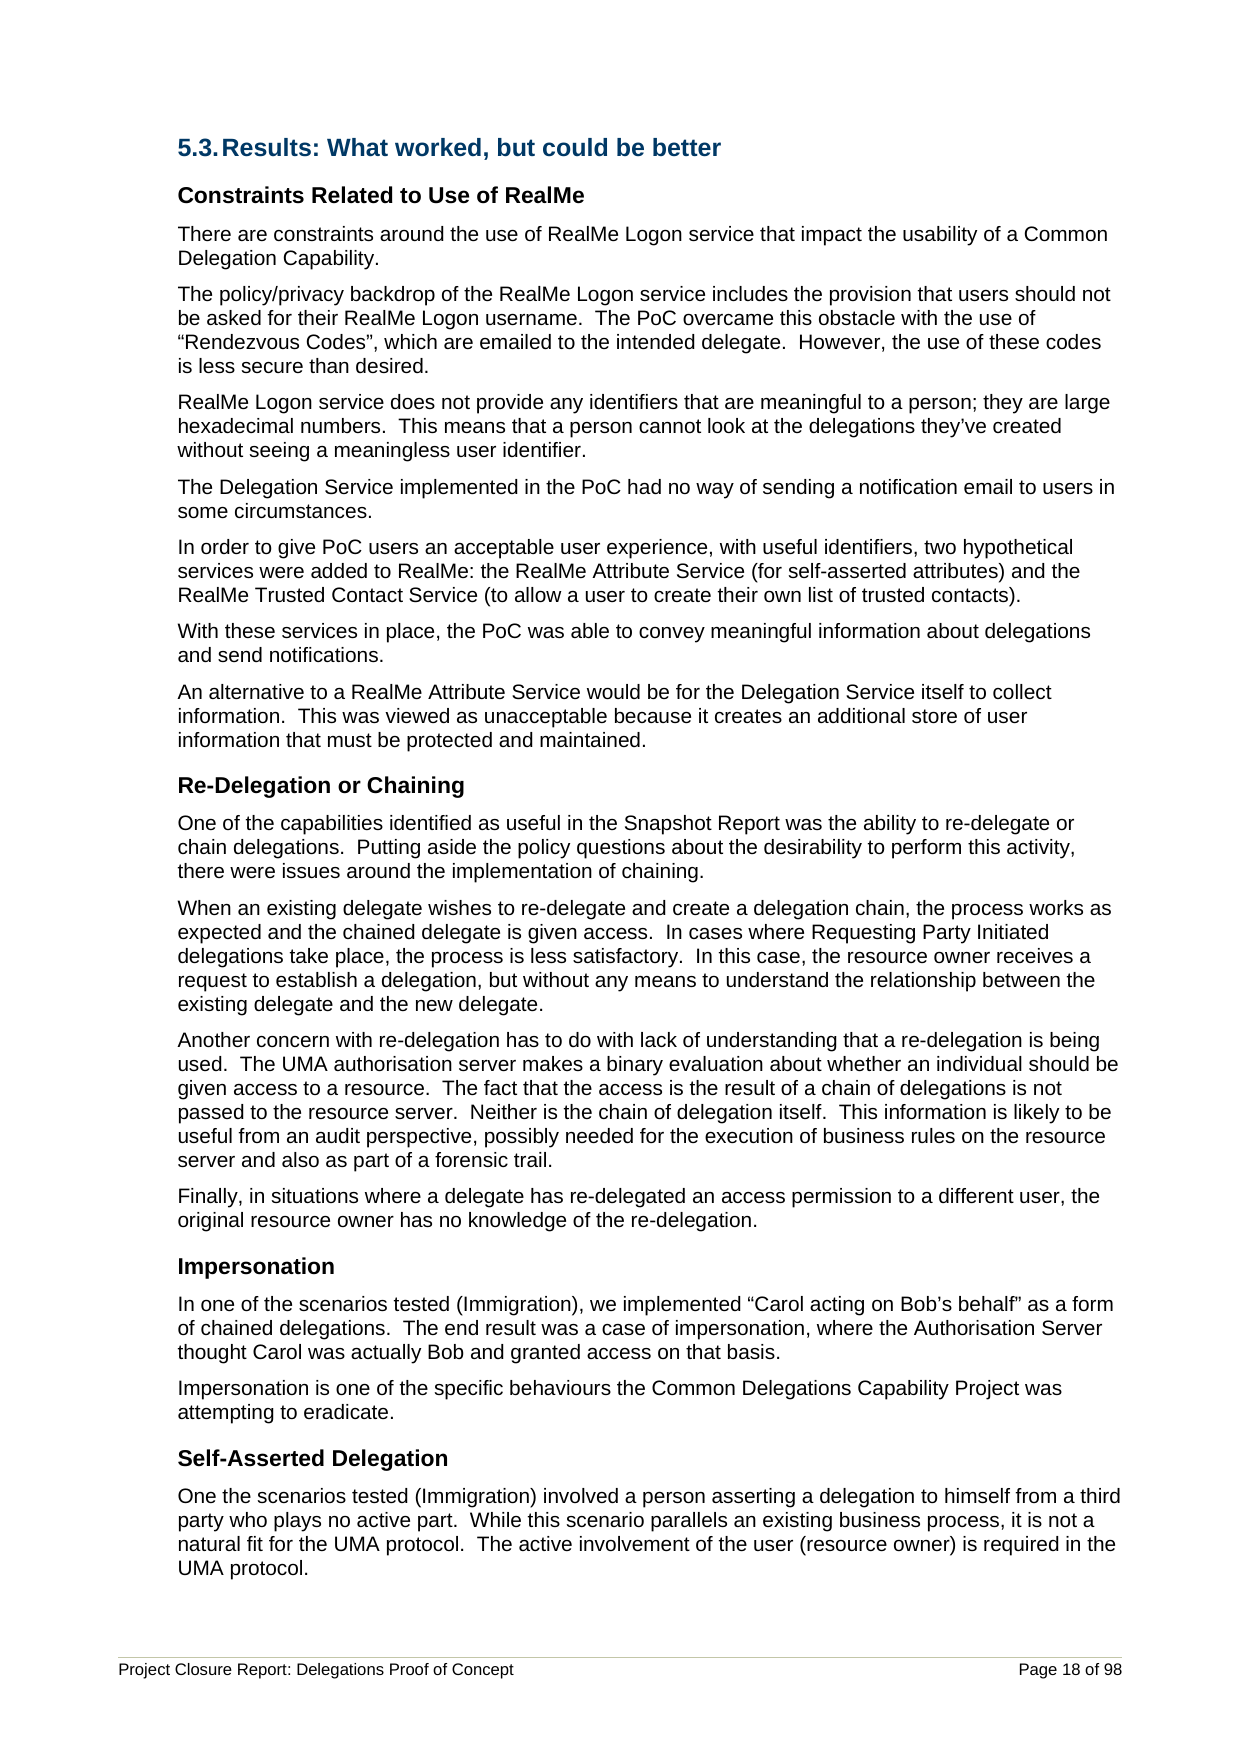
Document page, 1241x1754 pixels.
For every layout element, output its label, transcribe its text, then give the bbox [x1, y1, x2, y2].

text Another concern with re-delegation has to do with lack of understanding that a re-delegation is being used. The UMA authorisation server makes a binary evaluation about whether an individual should be given access to a resource. The fact that the access is the result of a chain of delegations is not passed to the resource server. Neither is the chain of delegation itself. This information is likely to be useful from an audit perspective, possibly needed for the execution of business rules on the resource server and also as part of a forensic trail. [177, 1028, 1122, 1172]
subtitle Impersonation [177, 1253, 1122, 1279]
text Impersonation is one of the specific behaviours the Common Delegations Capability Project was attempting to eradicate. [177, 1376, 1122, 1424]
text Finally, in situations where a delegate has re-delegated an access permission to a different user, the original resource owner has no knowledge of the re-delegation. [177, 1184, 1122, 1232]
text One of the capabilities identified as useful in the Snapshot Report was the ability to re-delegate or chain delegations. Putting aside the policy questions about the desirability to perform this activity, there were issues around the implementation of chaining. [177, 811, 1122, 883]
text One the scenarios tested (Immigration) involved a person asserting a delegation to himself from a third party who plays no active part. While this scenario parallels an existing business process, it is not a natural fit for the UMA protocol. The active involvement of the user (resource owner) is required in the UMA protocol. [177, 1484, 1122, 1603]
text The policy/privacy backdrop of the RealMe Logon service includes the provision that users should not be asked for their RealMe Logon username. The PoC overcame this obstacle with the use of “Rendezvous Codes”, which are emailed to the intended delegate. However, the use of these codes is less secure than desired. [177, 282, 1122, 378]
text When an existing delegate wishes to re-delegate and create a delegation chain, the process works as expected and the chained delegate is given access. In cases where Requesting Party Initiated delegations take place, the process is less satisfactory. In this case, the resource owner receives a request to establish a delegation, but without any means to understand the relationship between the existing delegate and the new delegate. [177, 896, 1122, 1015]
subtitle Self-Asserted Delegation [177, 1445, 1122, 1471]
text There are constraints around the use of RealMe Logon service that impact the usability of a Common Delegation Capability. [177, 221, 1122, 269]
subtitle Results: What worked, but could be better [177, 133, 1122, 162]
text An alternative to a RealMe Attribute Service would be for the Delegation Service itself to collect information. This was viewed as unacceptable because it creates an additional store of user information that must be protected and maintained. [177, 680, 1122, 752]
text With these services in place, the PoC was able to convey meaningful information about delegations and send notifications. [177, 619, 1122, 667]
subtitle Re-Delegation or Chaining [177, 772, 1122, 799]
text In one of the scenarios tested (Immigration), we implemented “Carol acting on Bob’s behalf” as a form of chained delegations. The end result was a case of impersonation, where the Authorisation Server thought Carol was actually Bob and granted access on that basis. [177, 1292, 1122, 1364]
subtitle Constraints Related to Use of RealMe [118, 182, 1122, 209]
text In order to give PoC users an acceptable user experience, with useful identifiers, two hypothetical services were added to RealMe: the RealMe Attribute Service (for self-asserted attributes) and the RealMe Trusted Contact Service (to allow a user to create their own list of trusted contacts). [177, 535, 1122, 607]
text RealMe Logon service does not provide any identifiers that are meaningful to a person; they are large hexadecimal numbers. This means that a person cannot look at the delegations they’ve created without seeing a meaningless user identifier. [177, 390, 1122, 462]
text The Delegation Service implemented in the PoC had no way of sending a notification email to users in some circumstances. [177, 474, 1122, 522]
